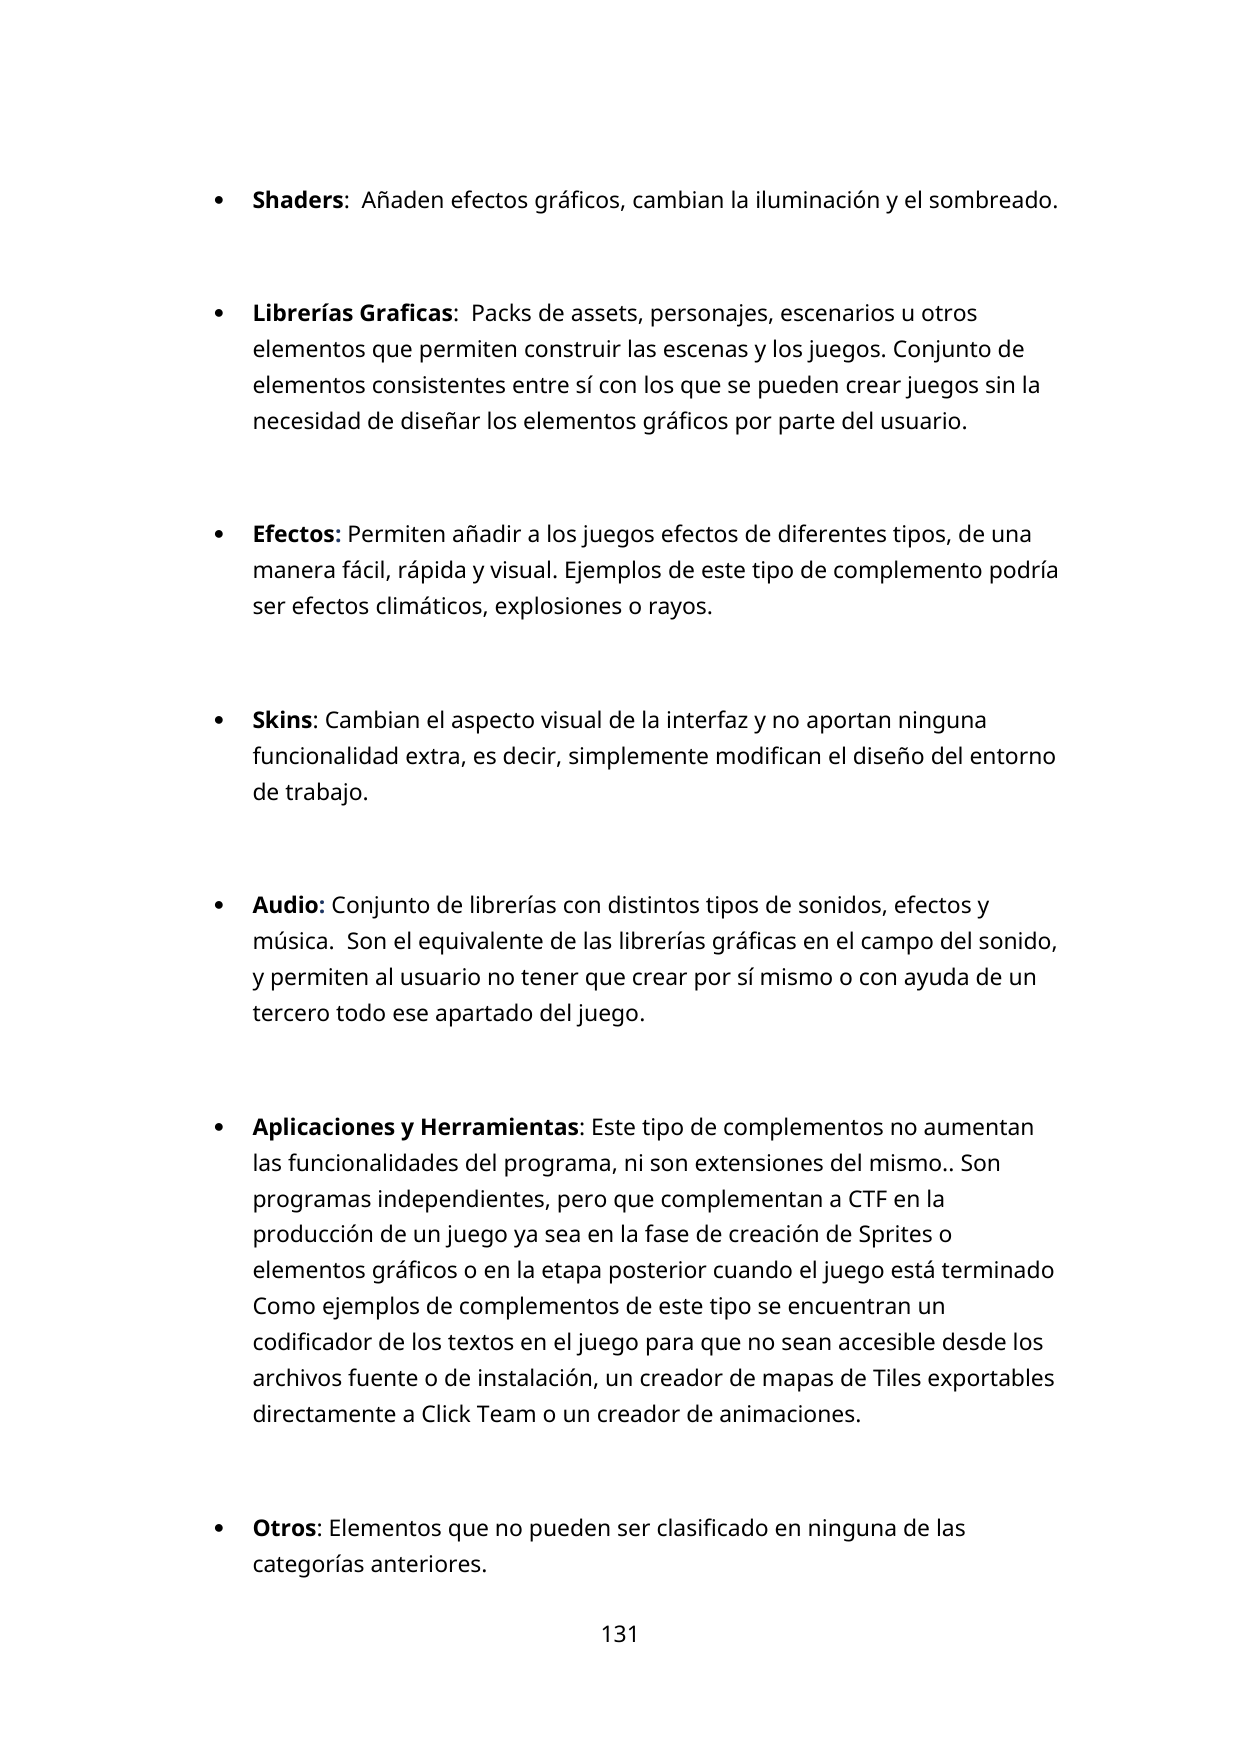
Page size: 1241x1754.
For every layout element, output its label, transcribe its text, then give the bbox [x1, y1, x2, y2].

list Aplicaciones y Herramientas: Este tipo de complementos no aumentan las funcionalidades del programa, ni son extensiones del mismo.. Son programas independientes, pero que complementan a CTF en la producción de un juego ya sea en la fase de creación de Sprites o elementos gráficos o en la etapa posterior cuando el juego está terminado Como ejemplos de complementos de este tipo se encuentran un codificador de los textos en el juego para que no sean accesible desde los archivos fuente o de instalación, un creador de mapas de Tiles exportables directamente a Click Team o un creador de animaciones. [215, 1111, 1063, 1429]
list Otros: Elementos que no pueden ser clasificado en ninguna de las categorías anteriores. [215, 1512, 1063, 1579]
list Efectos: Permiten añadir a los juegos efectos de diferentes tipos, de una manera fácil, rápida y visual. Ejemplos de este tipo de complemento podría ser efectos climáticos, explosiones o rayos. [215, 518, 1063, 622]
list Librerías Graficas: Packs de assets, personajes, escenarios u otros elementos que permiten construir las escenas y los juegos. Conjunto de elementos consistentes entre sí con los que se pueden crear juegos sin la necesidad de diseñar los elementos gráficos por parte del usuario. [215, 297, 1063, 436]
list Shaders: Añaden efectos gráficos, cambian la iluminación y el sombreado. [215, 183, 1063, 215]
list Skins: Cambian el aspecto visual de la interfaz y no aportan ninguna funcionalidad extra, es decir, simplemente modifican el diseño del entorno de trabajo. [215, 704, 1063, 807]
list Audio: Conjunto de librerías con distintos tipos de sonidos, efectos y música. Son el equivalente de las librerías gráficas en el campo del sonido, y permiten al usuario no tener que crear por sí mismo o con ayuda de un tercero todo ese apartado del juego. [215, 889, 1063, 1028]
